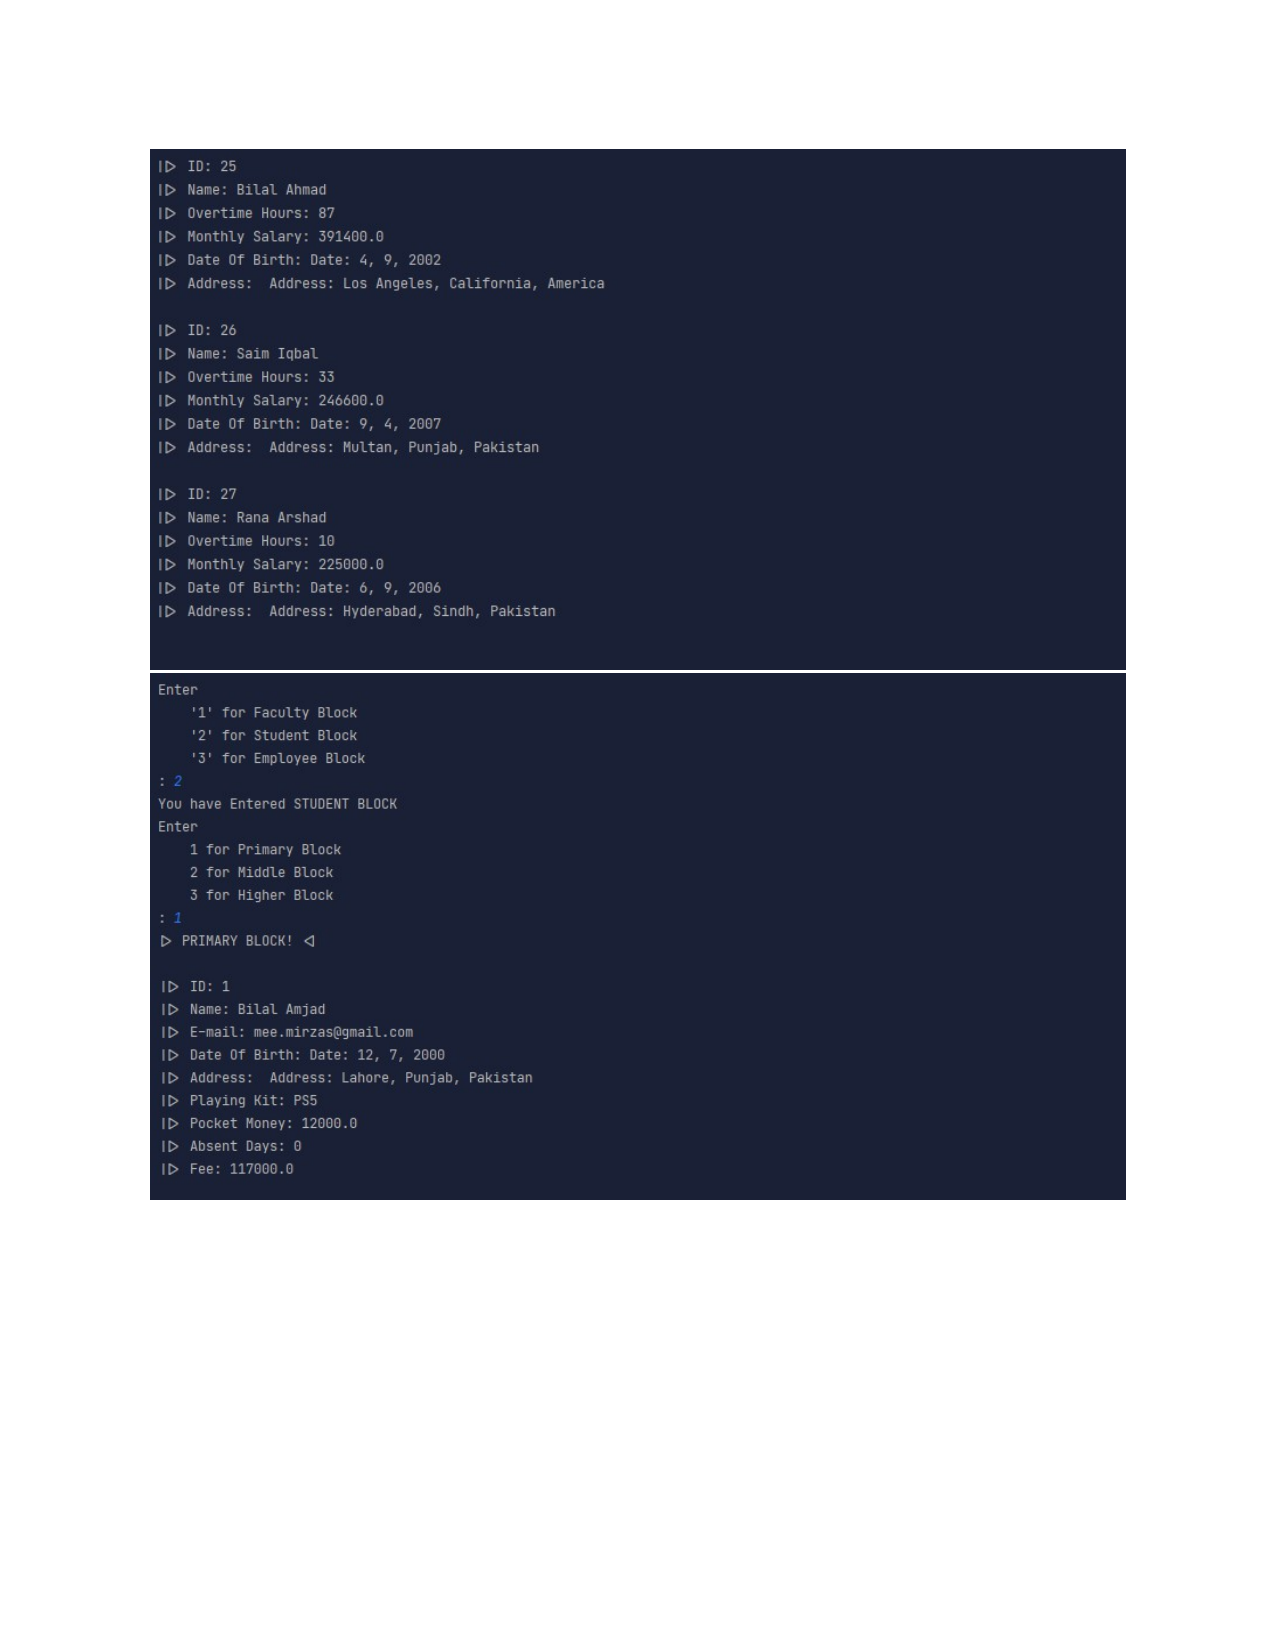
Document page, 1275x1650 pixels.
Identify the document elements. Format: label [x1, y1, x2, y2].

picture [150, 149, 1126, 670]
picture [150, 673, 1126, 1200]
